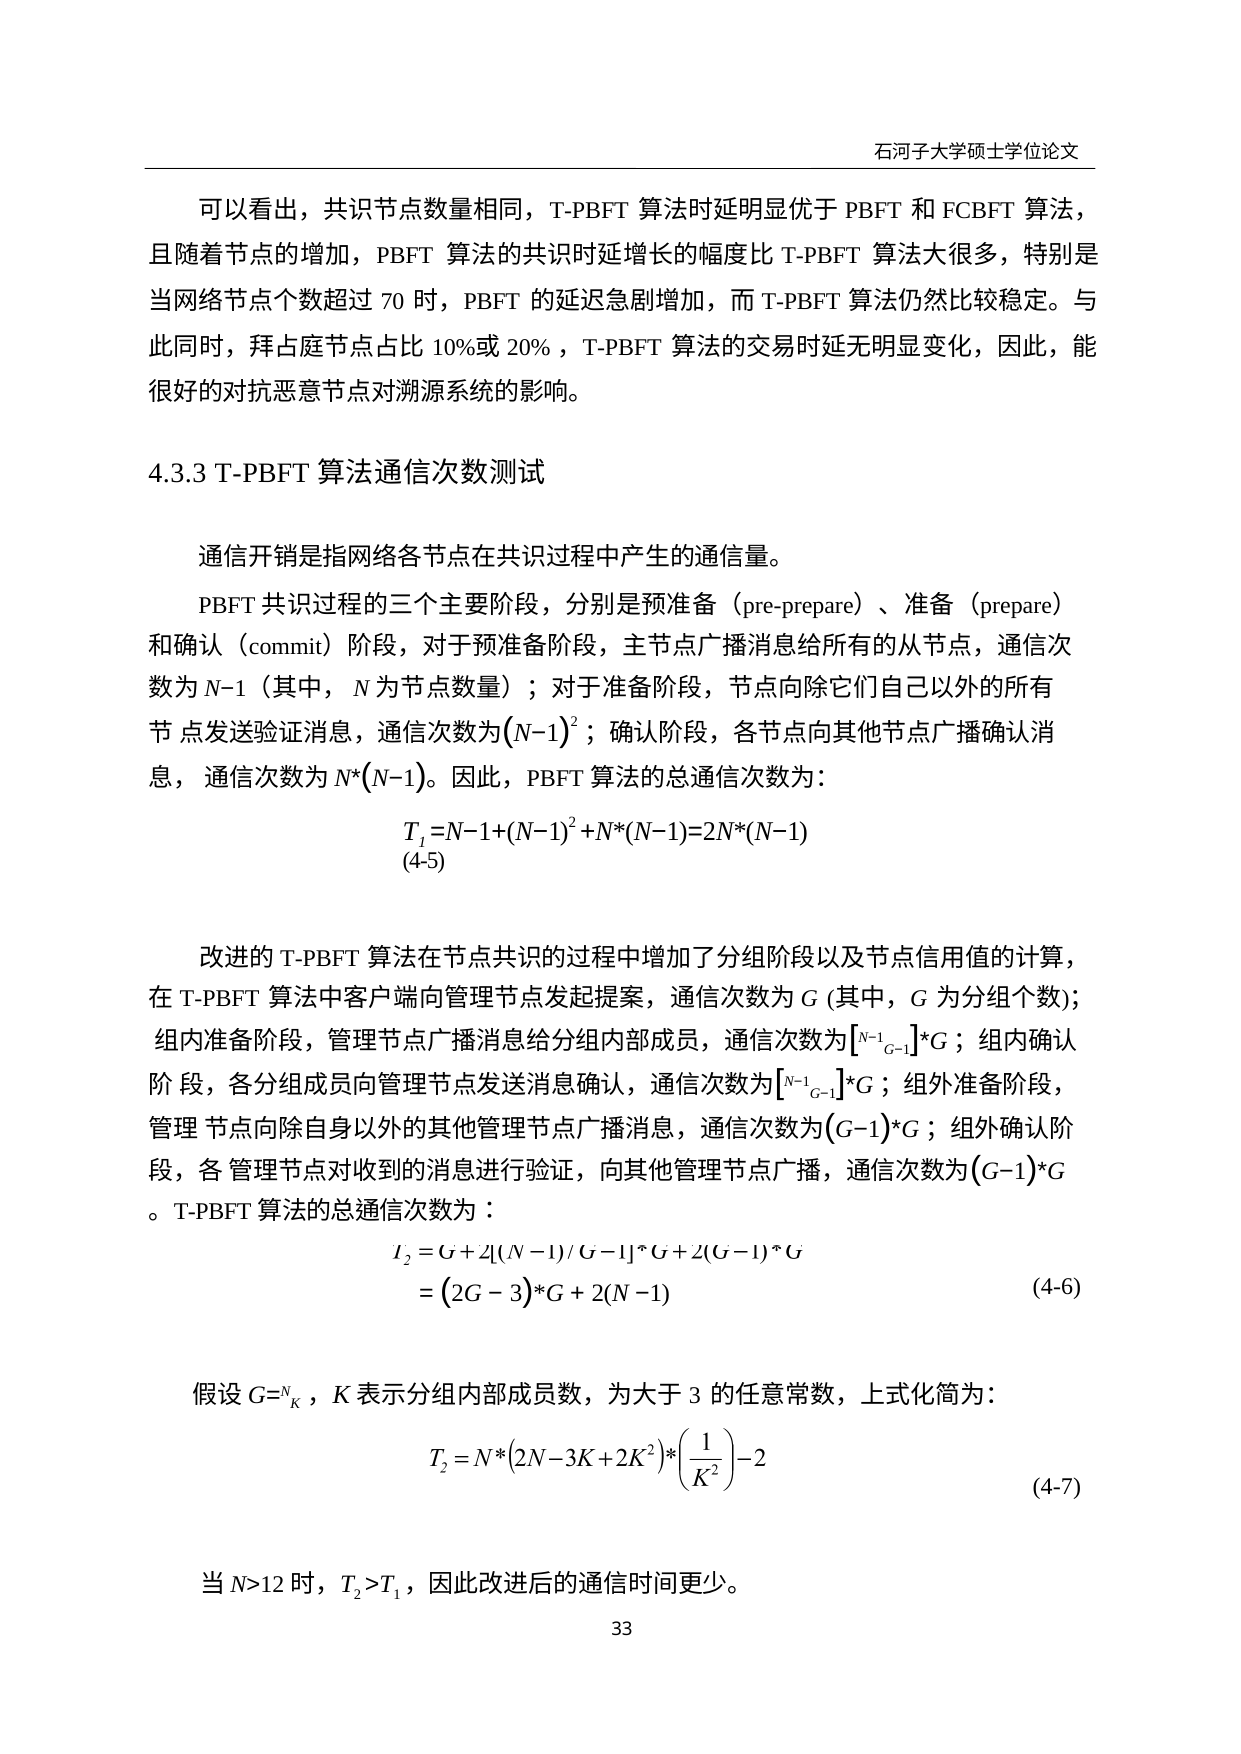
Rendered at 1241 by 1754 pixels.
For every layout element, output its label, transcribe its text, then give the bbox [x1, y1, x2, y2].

picture [392, 1245, 803, 1265]
text 可以看出，共识节点数量相同，T-PBFT 算法时延明显优于 PBFT 和 FCBFT 算法， 且随着节点的增加，PBFT 算法的共识时延增长的幅度比 T-PBFT 算法大很多，特别是 当网络节点个数超过 70 时，PBFT 的延迟急剧增加，而 T-PBFT 算法仍然比较稳定。与 此同时，拜占庭节点占比 10%或 20% ，T-PBFT 算法的交易时延无明显变化，因此，能 很好的对抗恶意节点对溯源系统的影响。 [149, 189, 1100, 408]
text 假设G=NK ，K 表示分组内部成员数，为大于 3 的任意常数，上式化简为： [192, 1377, 1100, 1410]
text (4-6) [1032, 1277, 1100, 1299]
picture [429, 1426, 767, 1495]
text 通信开销是指网络各节点在共识过程中产生的通信量。 [199, 539, 1100, 572]
text T1 =N−1+(N−1)2 +N*(N−1)=2N*(N−1) (4-5) [402, 812, 1100, 873]
text = (2G − 3)*G + 2(N −1) [525, 1279, 1014, 1308]
text 当N>12 时，T2 >T1 ，因此改进后的通信时间更少。 [200, 1564, 1100, 1600]
text 4.3.3 T-PBFT 算法通信次数测试 [148, 452, 1100, 490]
text PBFT 共识过程的三个主要阶段，分别是预准备（pre-prepare）、准备（prepare） 和确认（commit）阶段，对于预准备阶段，主节点广播消息给所有的从节点，通信次 数为N−1（其中， N 为节点数量）；对于准备阶段，节点向除它们自己以外的所有节 点发送验证消息，通信次数为(N−1)2 ；确认阶段，各节点向其他节点广播确认消息， 通信次数为N*(N−1)。因此，PBFT 算法的总通信次数为： [149, 584, 1077, 793]
text 改进的 T-PBFT 算法在节点共识的过程中增加了分组阶段以及节点信用值的计算， 在 T-PBFT 算法中客户端向管理节点发起提案，通信次数为G (其中，G 为分组个数)； 组内准备阶段，管理节点广播消息给分组内部成员，通信次数为[N−1G−1]*G ；组内确认阶 段，各分组成员向管理节点发送消息确认，通信次数为[N−1G−1]*G ；组外准备阶段，管理 节点向除自身以外的其他管理节点广播消息，通信次数为(G−1)*G ；组外确认阶段，各 管理节点对收到的消息进行验证，向其他管理节点广播，通信次数为(G−1)*G 。T-PBFT 算法的总通信次数为： [148, 937, 1093, 1226]
text = (2G − 3)*G + 2(N −1) [445, 1279, 528, 1308]
